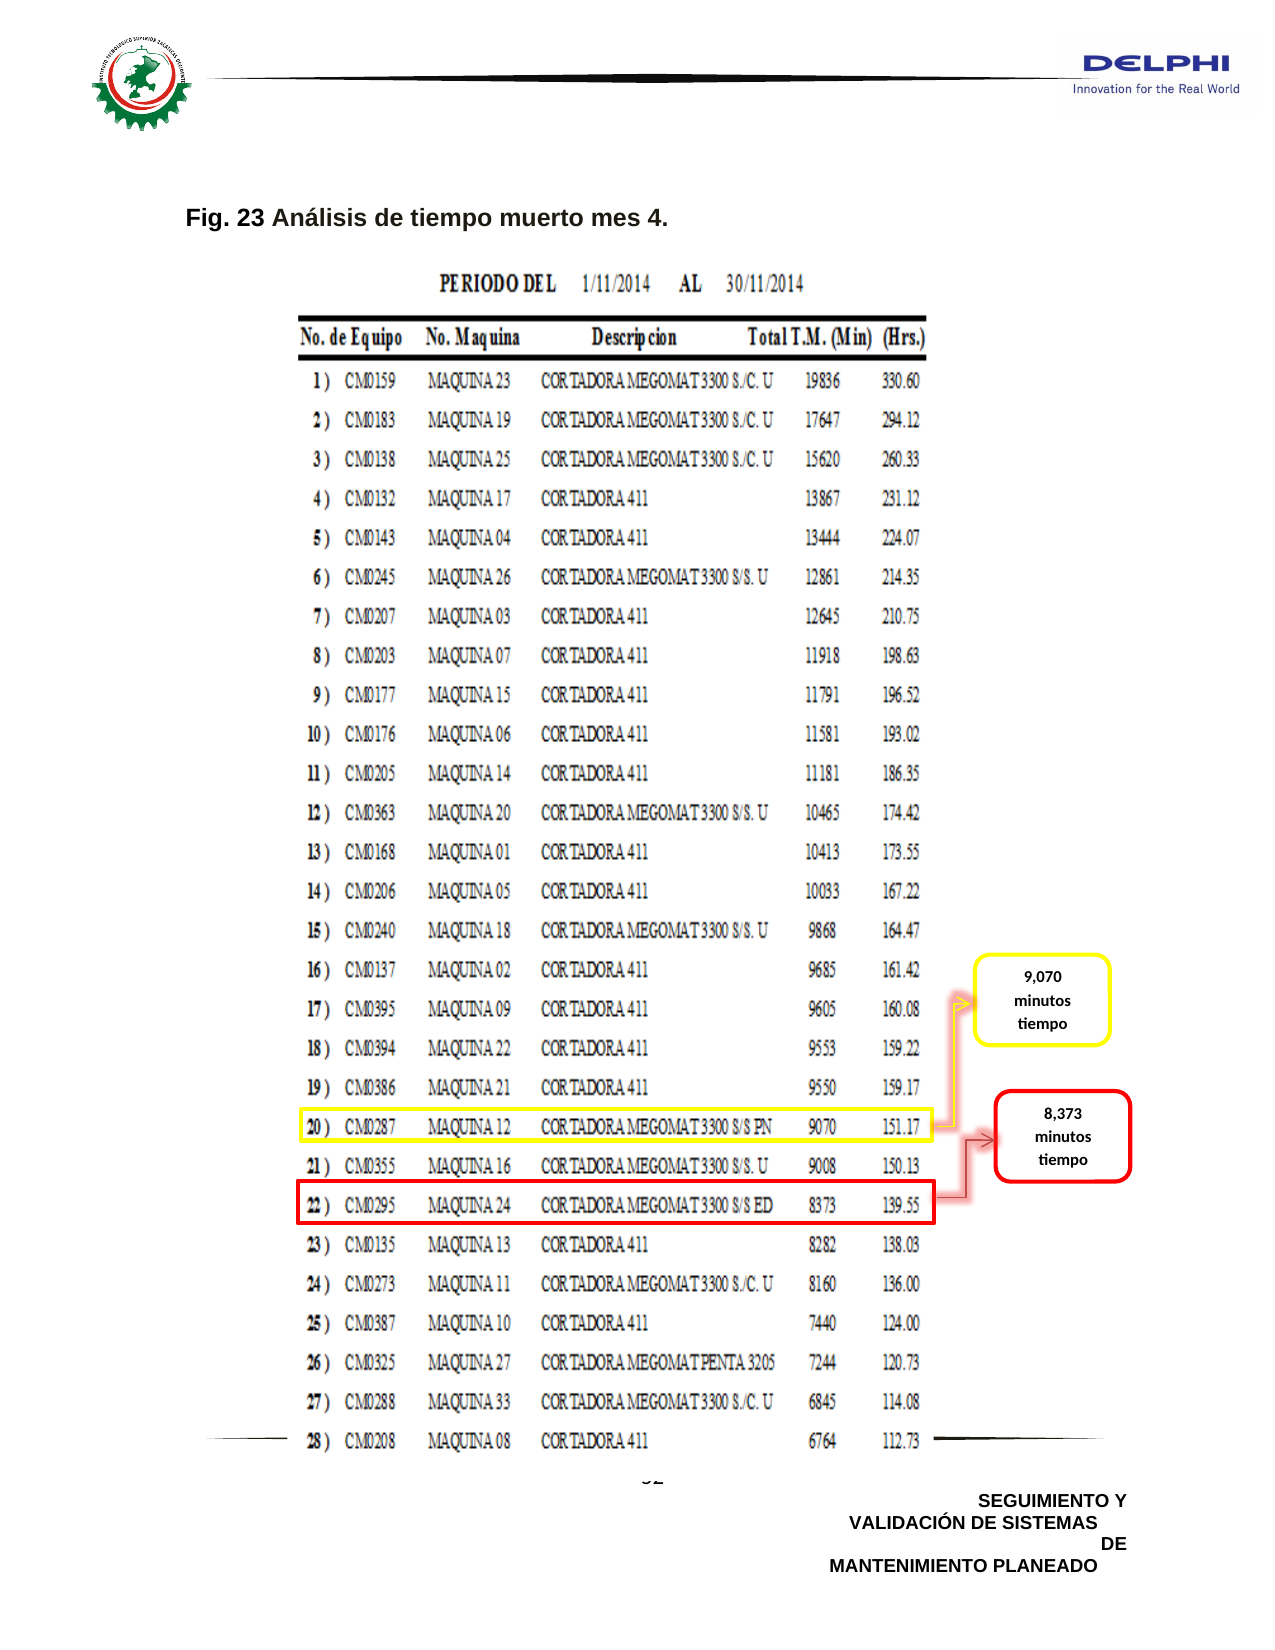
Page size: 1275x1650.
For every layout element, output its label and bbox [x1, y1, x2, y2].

picture [303, 1111, 930, 1138]
picture [300, 1183, 932, 1221]
picture [287, 269, 934, 1481]
picture [1054, 29, 1261, 115]
picture [91, 37, 192, 131]
